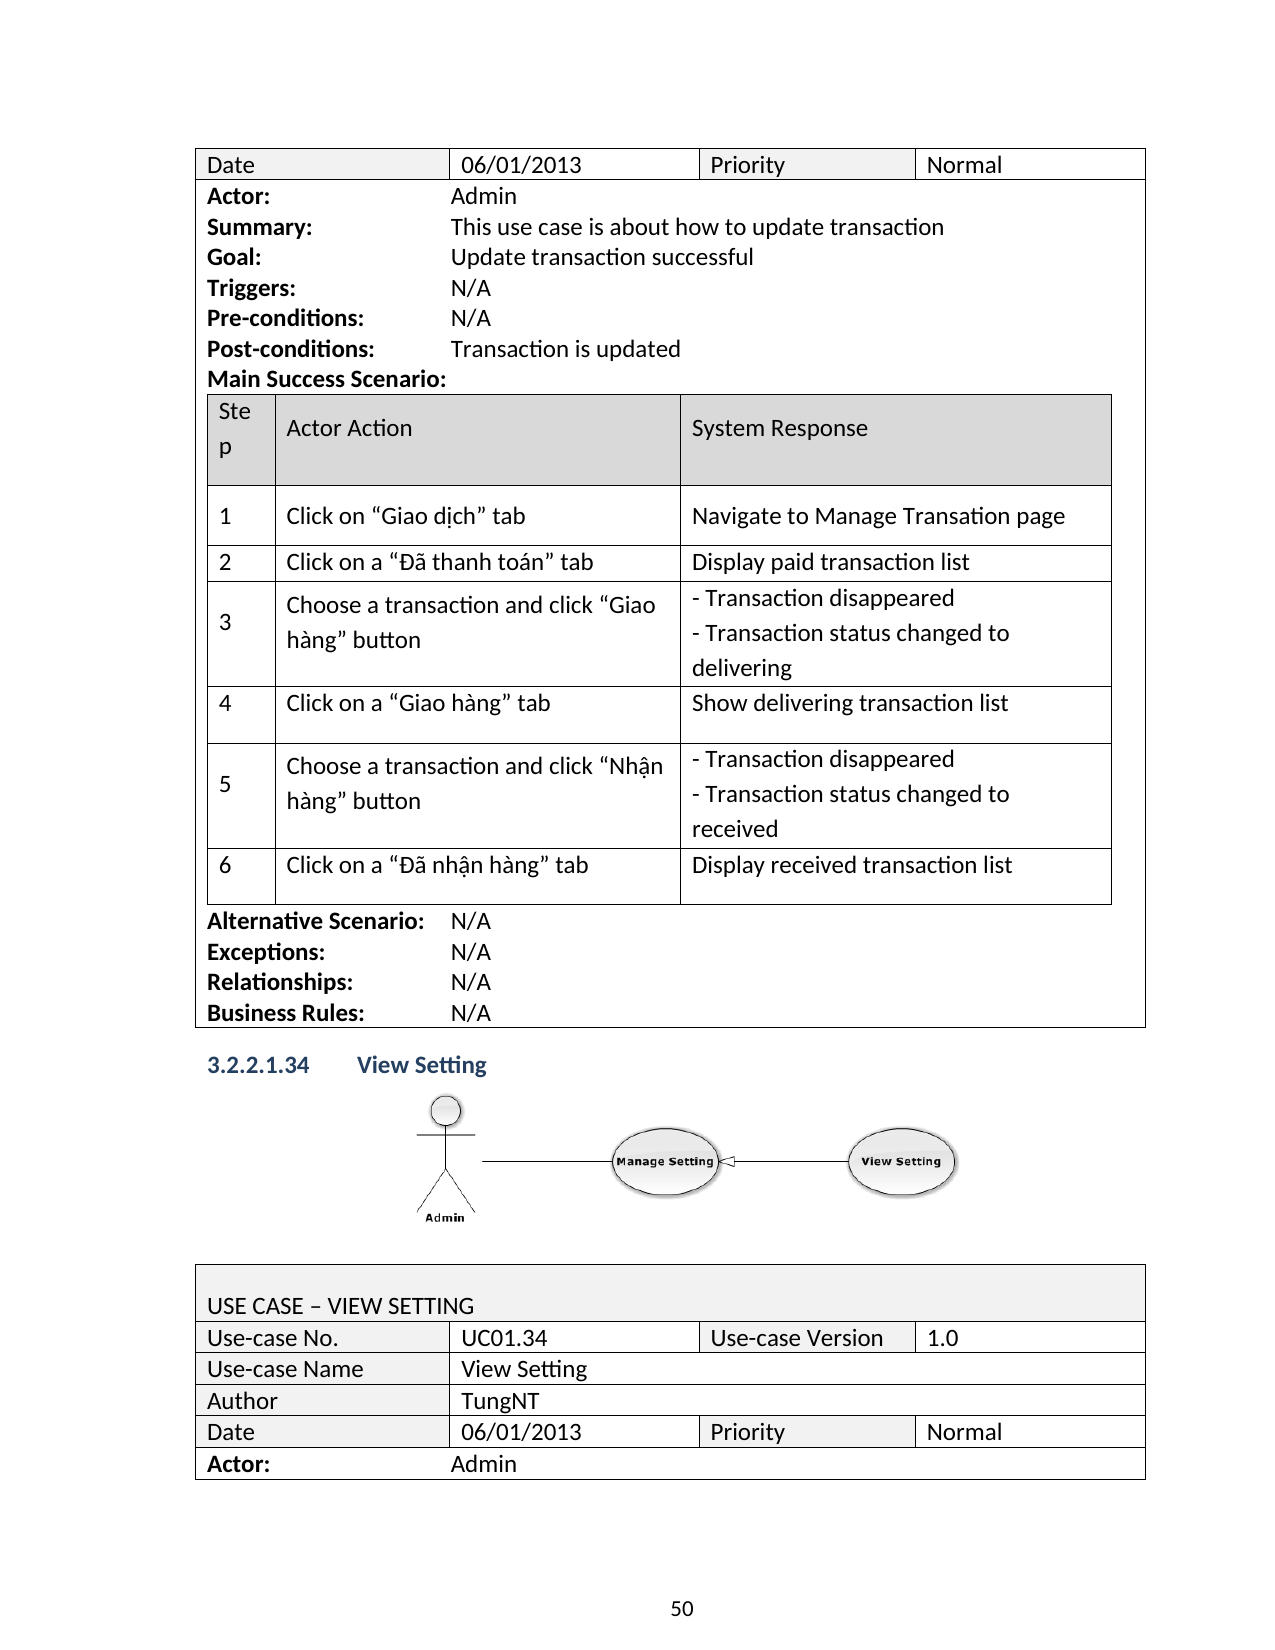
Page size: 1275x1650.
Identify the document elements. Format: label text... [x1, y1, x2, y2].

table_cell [196, 1448, 1145, 1478]
subtitle 3.2.2.1.34 View Setting [207, 1049, 1157, 1079]
picture [396, 1084, 967, 1239]
table_cell View Setting [450, 1353, 1145, 1384]
table_cell 06/01/2013 [450, 1416, 699, 1447]
table_cell UC01.34 [450, 1322, 699, 1352]
table_cell Actor: Admin Summary: This use case is about how to update transaction Goal: Update transaction successful Triggers: N/A Pre-conditions: N/A Post-conditions: Transaction is updated Main Success Scenario: Alternative Scenario: N/A Exceptions: N/A Relationships: N/A Business Rules: N/A [196, 180, 1145, 1027]
table_cell 1.0 [916, 1322, 1145, 1352]
table_cell Normal [916, 1416, 1145, 1447]
table_cell Use-case No. [196, 1322, 449, 1352]
table_header USE CASE – VIEW SETTING [196, 1265, 1145, 1321]
table_cell TungNT [450, 1385, 1145, 1415]
table_cell Normal [916, 149, 1145, 179]
table_cell 06/01/2013 [450, 149, 699, 179]
table_cell Date [196, 1416, 449, 1447]
table_cell Priority [700, 1416, 915, 1447]
table_cell Use-case Version [700, 1322, 915, 1352]
table_cell Date [196, 149, 449, 179]
table_cell Author [196, 1385, 449, 1415]
table_cell Priority [700, 149, 915, 179]
table_cell Use-case Name [196, 1353, 449, 1384]
